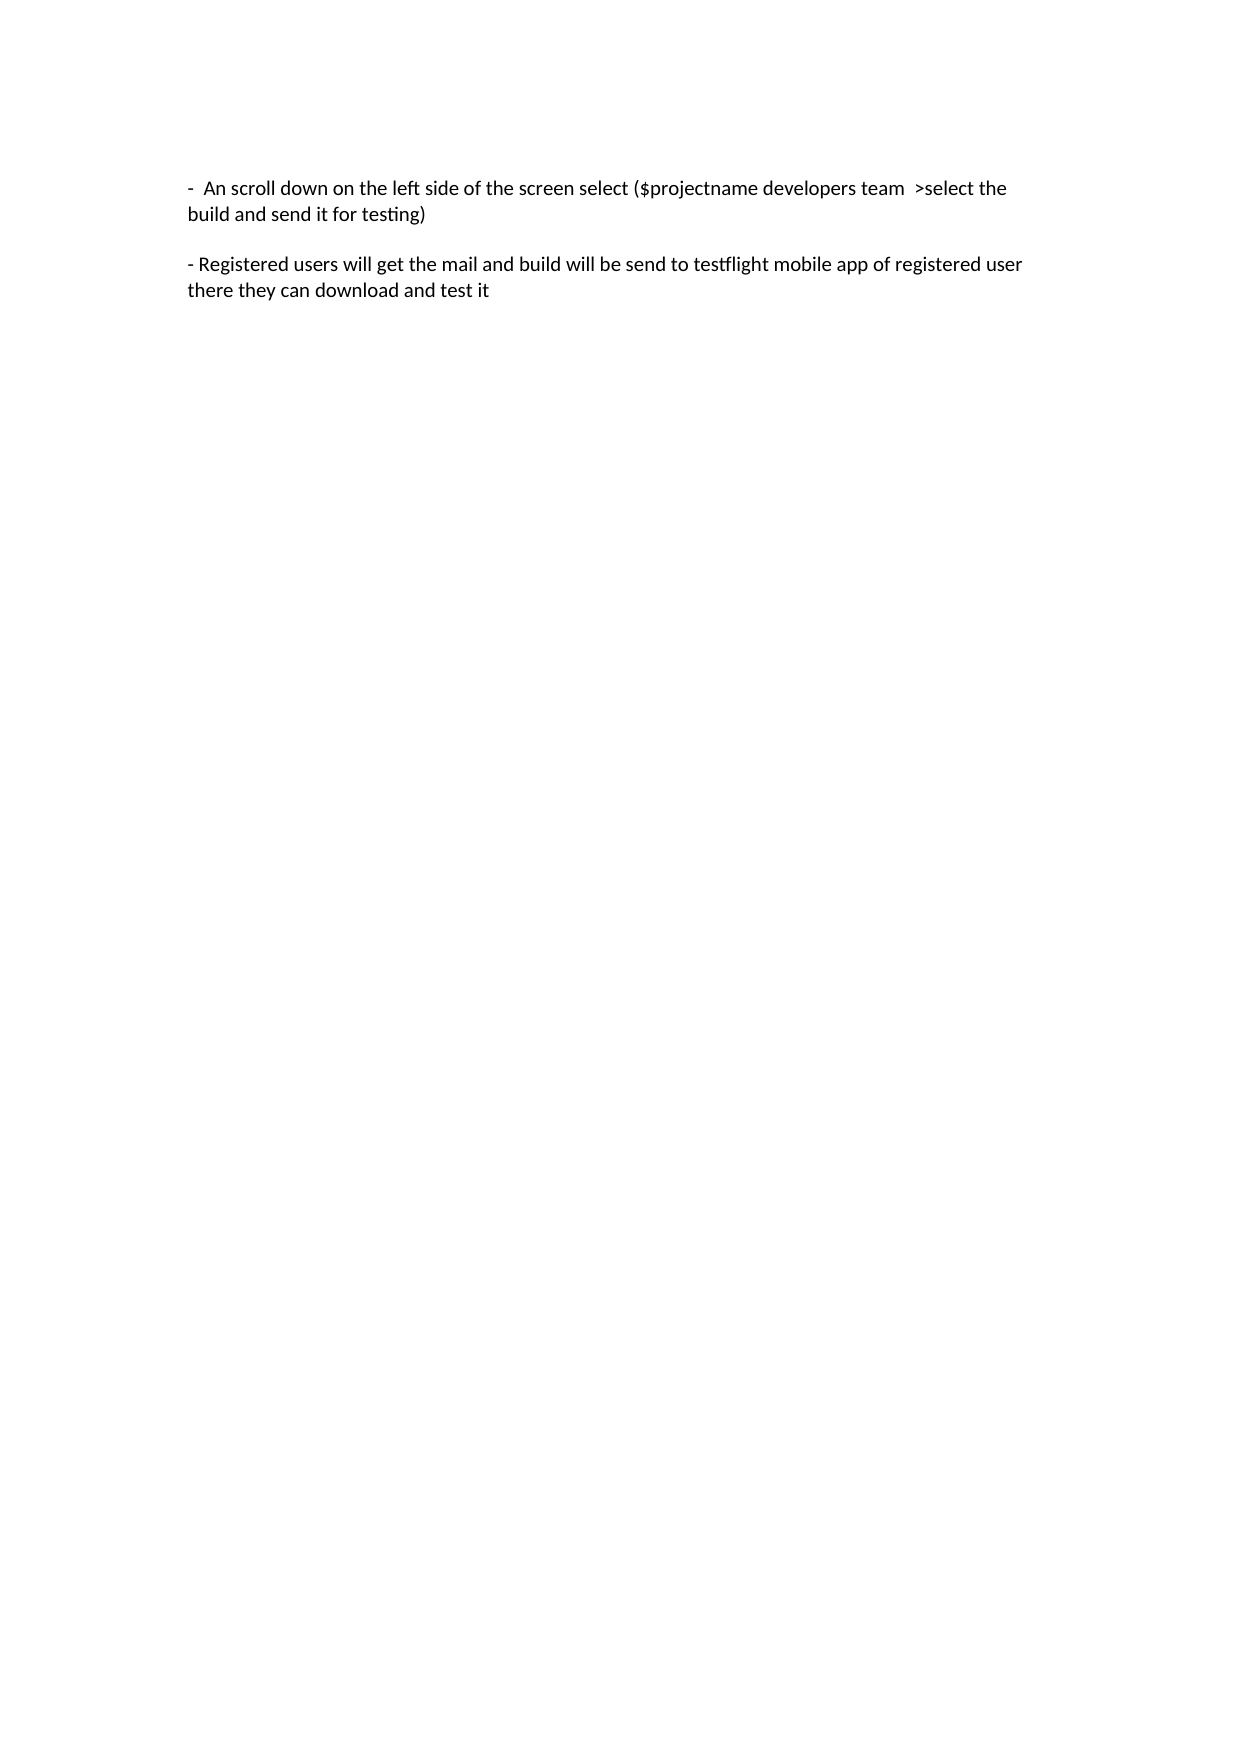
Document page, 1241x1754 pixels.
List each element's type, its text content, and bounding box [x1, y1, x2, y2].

text - An scroll down on the left side of the screen select ($projectname developers team >select the build and send it for testing) [187, 175, 1053, 226]
text - Registered users will get the mail and build will be send to testflight mobile app of registered user there they can download and test it [187, 252, 1053, 302]
